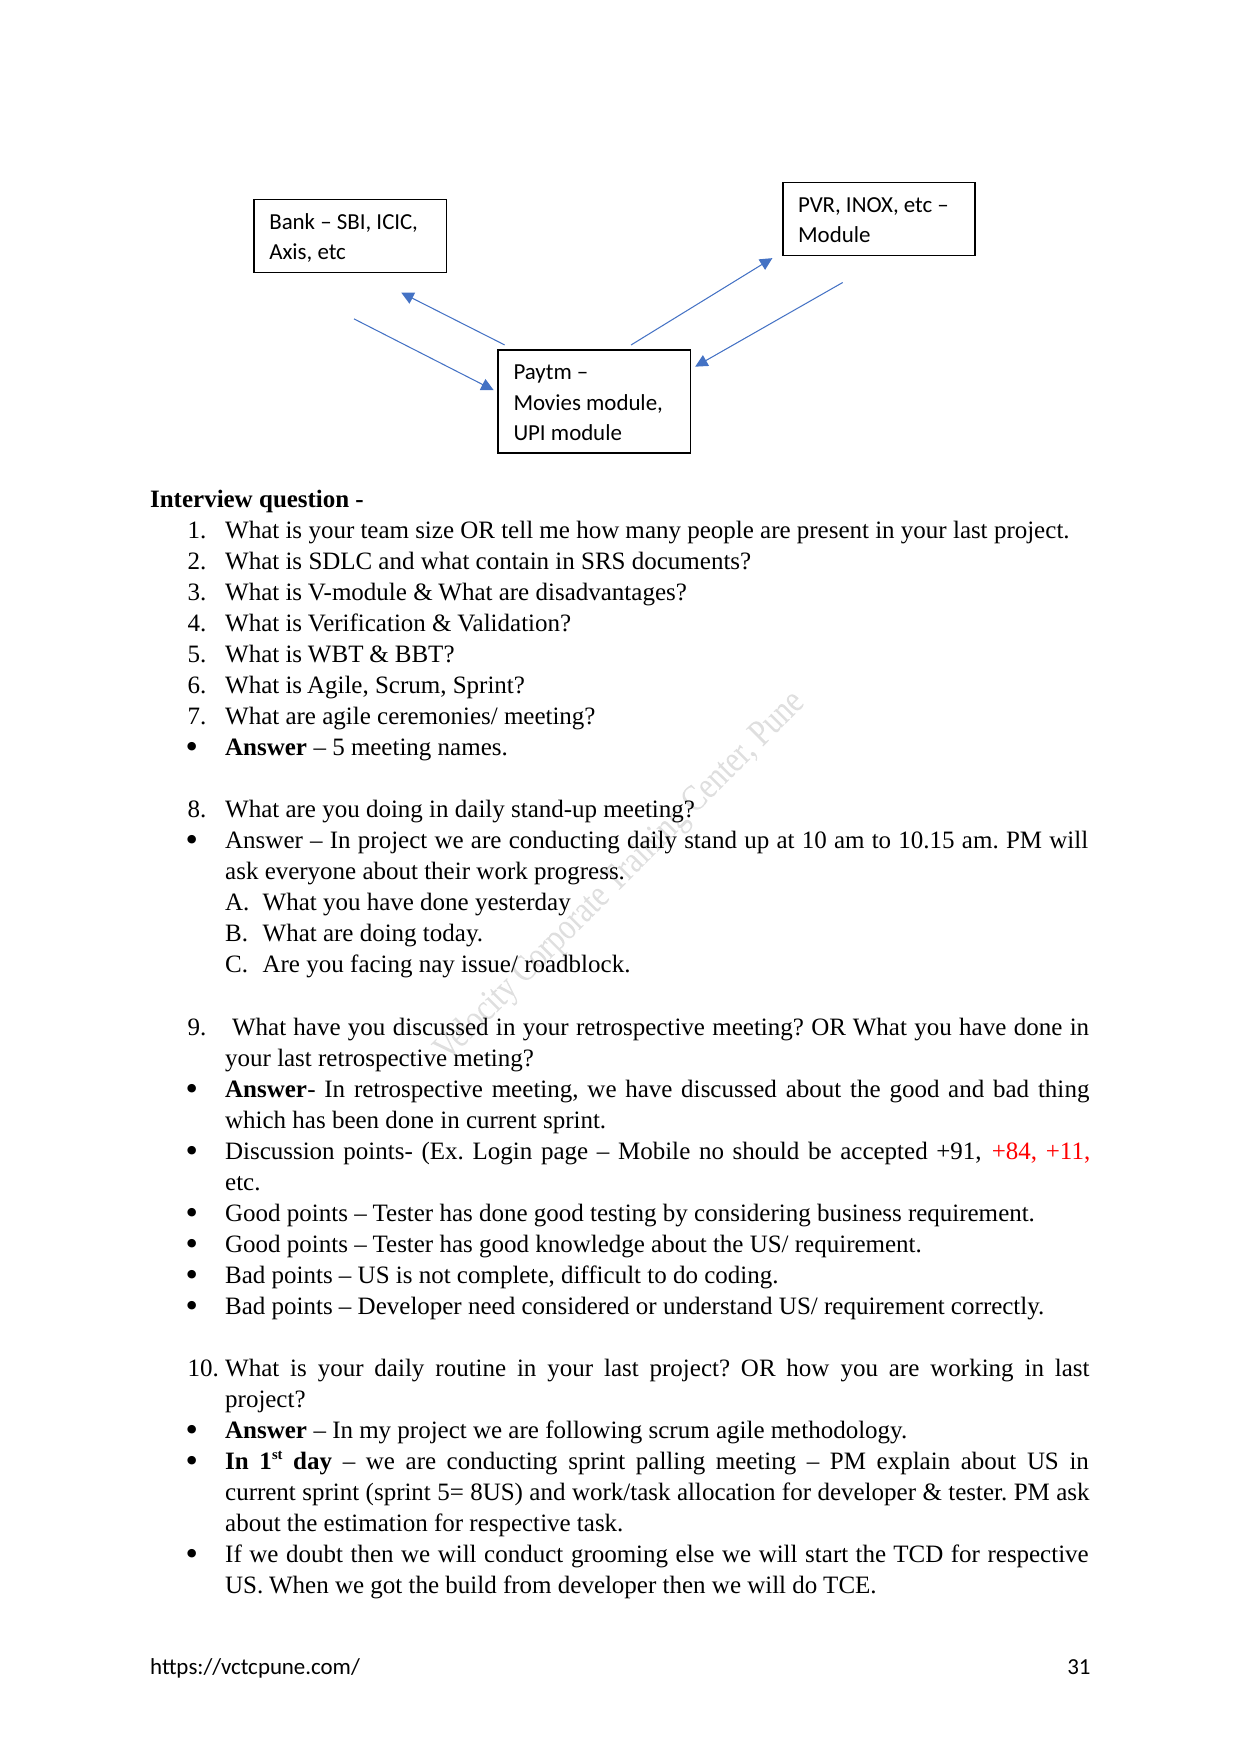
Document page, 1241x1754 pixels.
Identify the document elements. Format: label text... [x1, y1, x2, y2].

list If we doubt then we will conduct grooming else we will start the TCD for respective US. When we got the build from developer then we will do TCE. [187, 1539, 1090, 1599]
list What is Agile, Scrum, Sprint? [187, 670, 1090, 699]
list What is SDLC and what contain in SRS documents? [187, 546, 1090, 575]
text Interview question - [150, 484, 1090, 513]
list Answer- In retrospective meeting, we have discussed about the good and bad thing which has been done in current sprint. [187, 1074, 1090, 1133]
list Bad points – Developer need considered or understand US/ requirement correctly. [187, 1291, 1090, 1320]
list Good points – Tester has done good testing by considering business requirement. [187, 1198, 1090, 1227]
list Answer – In project we are conducting daily stand up at 10 am to 10.15 am. PM will ask everyone about their work progress. [187, 825, 1090, 885]
list What is V-module & What are disadvantages? [187, 577, 1090, 606]
list Answer – In my project we are following scrum agile methodology. [187, 1415, 1090, 1444]
list What are doing today. [225, 918, 1090, 947]
list What is Verification & Validation? [187, 608, 1090, 637]
list What you have done yesterday [225, 887, 1090, 916]
list What is your daily routine in your last project? OR how you are working in last project? [187, 1353, 1090, 1413]
list Answer – 5 meeting names. [187, 732, 1090, 761]
list Are you facing nay issue/ roadblock. [225, 949, 1090, 978]
list What are agile ceremonies/ meeting? [187, 701, 1090, 730]
list What is WBT & BBT? [187, 639, 1090, 668]
list Discussion points- (Ex. Login page – Mobile no should be accepted +91, +84, +11, etc. [187, 1136, 1090, 1196]
list In 1st day – we are conducting sprint palling meeting – PM explain about US in current sprint (sprint 5= 8US) and work/task allocation for developer & tester. PM ask about the estimation for respective task. [187, 1446, 1090, 1537]
list What is your team size OR tell me how many people are present in your last project. [187, 515, 1090, 544]
list What are you doing in daily stand-up meeting? [187, 794, 1090, 823]
list Bad points – US is not complete, difficult to do coding. [187, 1260, 1090, 1289]
list Good points – Tester has good knowledge about the US/ requirement. [187, 1229, 1090, 1258]
list What have you discussed in your retrospective meeting? OR What you have done in your last retrospective meting? [187, 1012, 1090, 1071]
